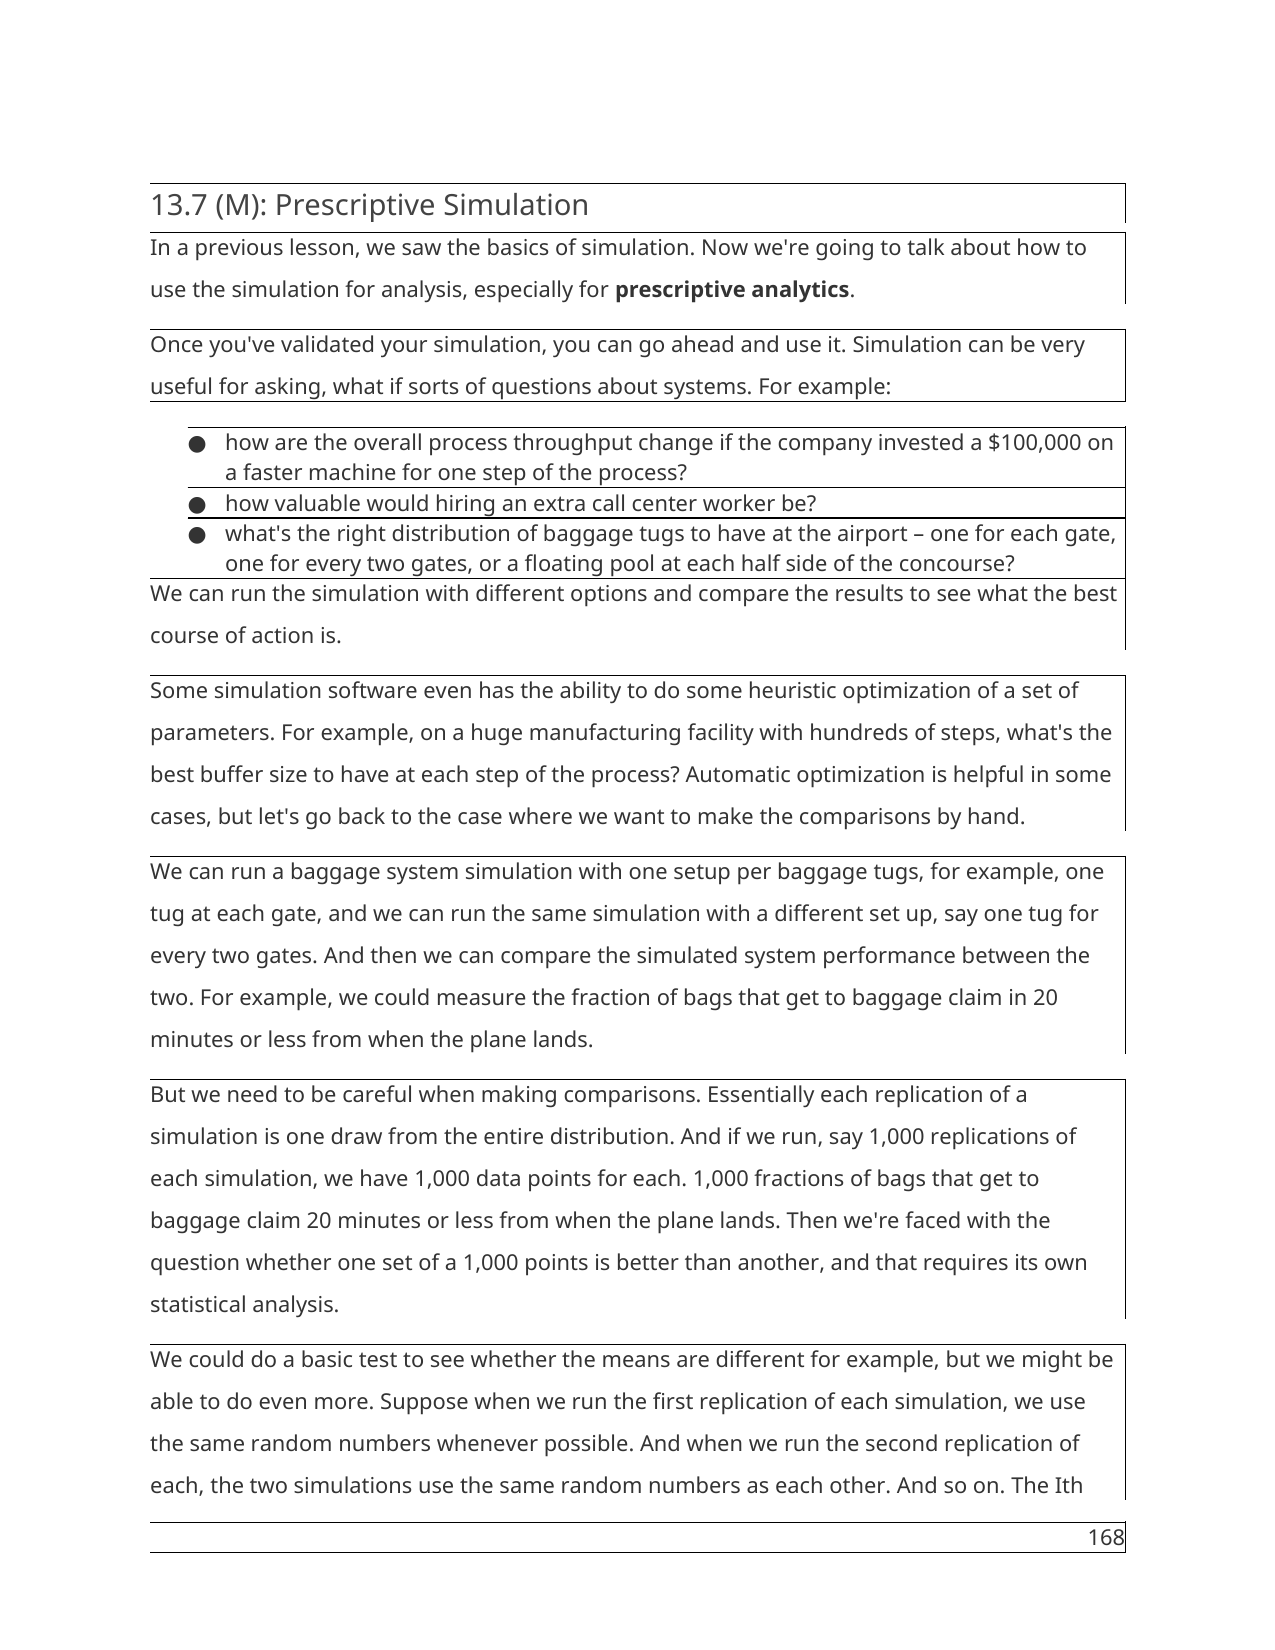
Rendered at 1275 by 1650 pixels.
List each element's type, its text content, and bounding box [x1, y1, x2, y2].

text In a previous lesson, we saw the basics of simulation. Now we're going to talk about how to use the simulation for analysis, especially for prescriptive analytics. [150, 233, 1125, 304]
list what's the right distribution of baggage tugs to have at the airport – one for each gate, one for every two gates, or a floating pool at each half side of the concourse? [187, 519, 1125, 578]
text Once you've validated your simulation, you can go ahead and use it. Simulation can be very useful for asking, what if sorts of questions about systems. For example: [150, 330, 1125, 401]
text Some simulation software even has the ability to do some heuristic optimization of a set of parameters. For example, on a huge manufacturing facility with hundreds of steps, what's the best buffer size to have at each step of the process? Automatic optimization is helpful in some cases, but let's go back to the case where we want to make the comparisons by hand. [150, 676, 1125, 831]
list how valuable would hiring an extra call center worker be? [187, 488, 1125, 518]
text We can run the simulation with different options and compare the results to see what the best course of action is. [150, 579, 1125, 650]
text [150, 1345, 1125, 1500]
text But we need to be careful when making comparisons. Essentially each replication of a simulation is one draw from the entire distribution. And if we run, say 1,000 replications of each simulation, we have 1,000 data points for each. 1,000 fractions of bags that get to baggage claim 20 minutes or less from when the plane lands. Then we're faced with the question whether one set of a 1,000 points is better than another, and that requires its own statistical analysis. [150, 1080, 1125, 1319]
list how are the overall process throughput change if the company invested a $100,000 on a faster machine for one step of the process? [187, 428, 1125, 487]
text We can run a baggage system simulation with one setup per baggage tugs, for example, one tug at each gate, and we can run the same simulation with a different set up, say one tug for every two gates. And then we can compare the simulated system performance between the two. For example, we could measure the fraction of bags that get to baggage claim in 20 minutes or less from when the plane lands. [150, 857, 1125, 1054]
subtitle 13.7 (M): Prescriptive Simulation [150, 184, 1125, 223]
